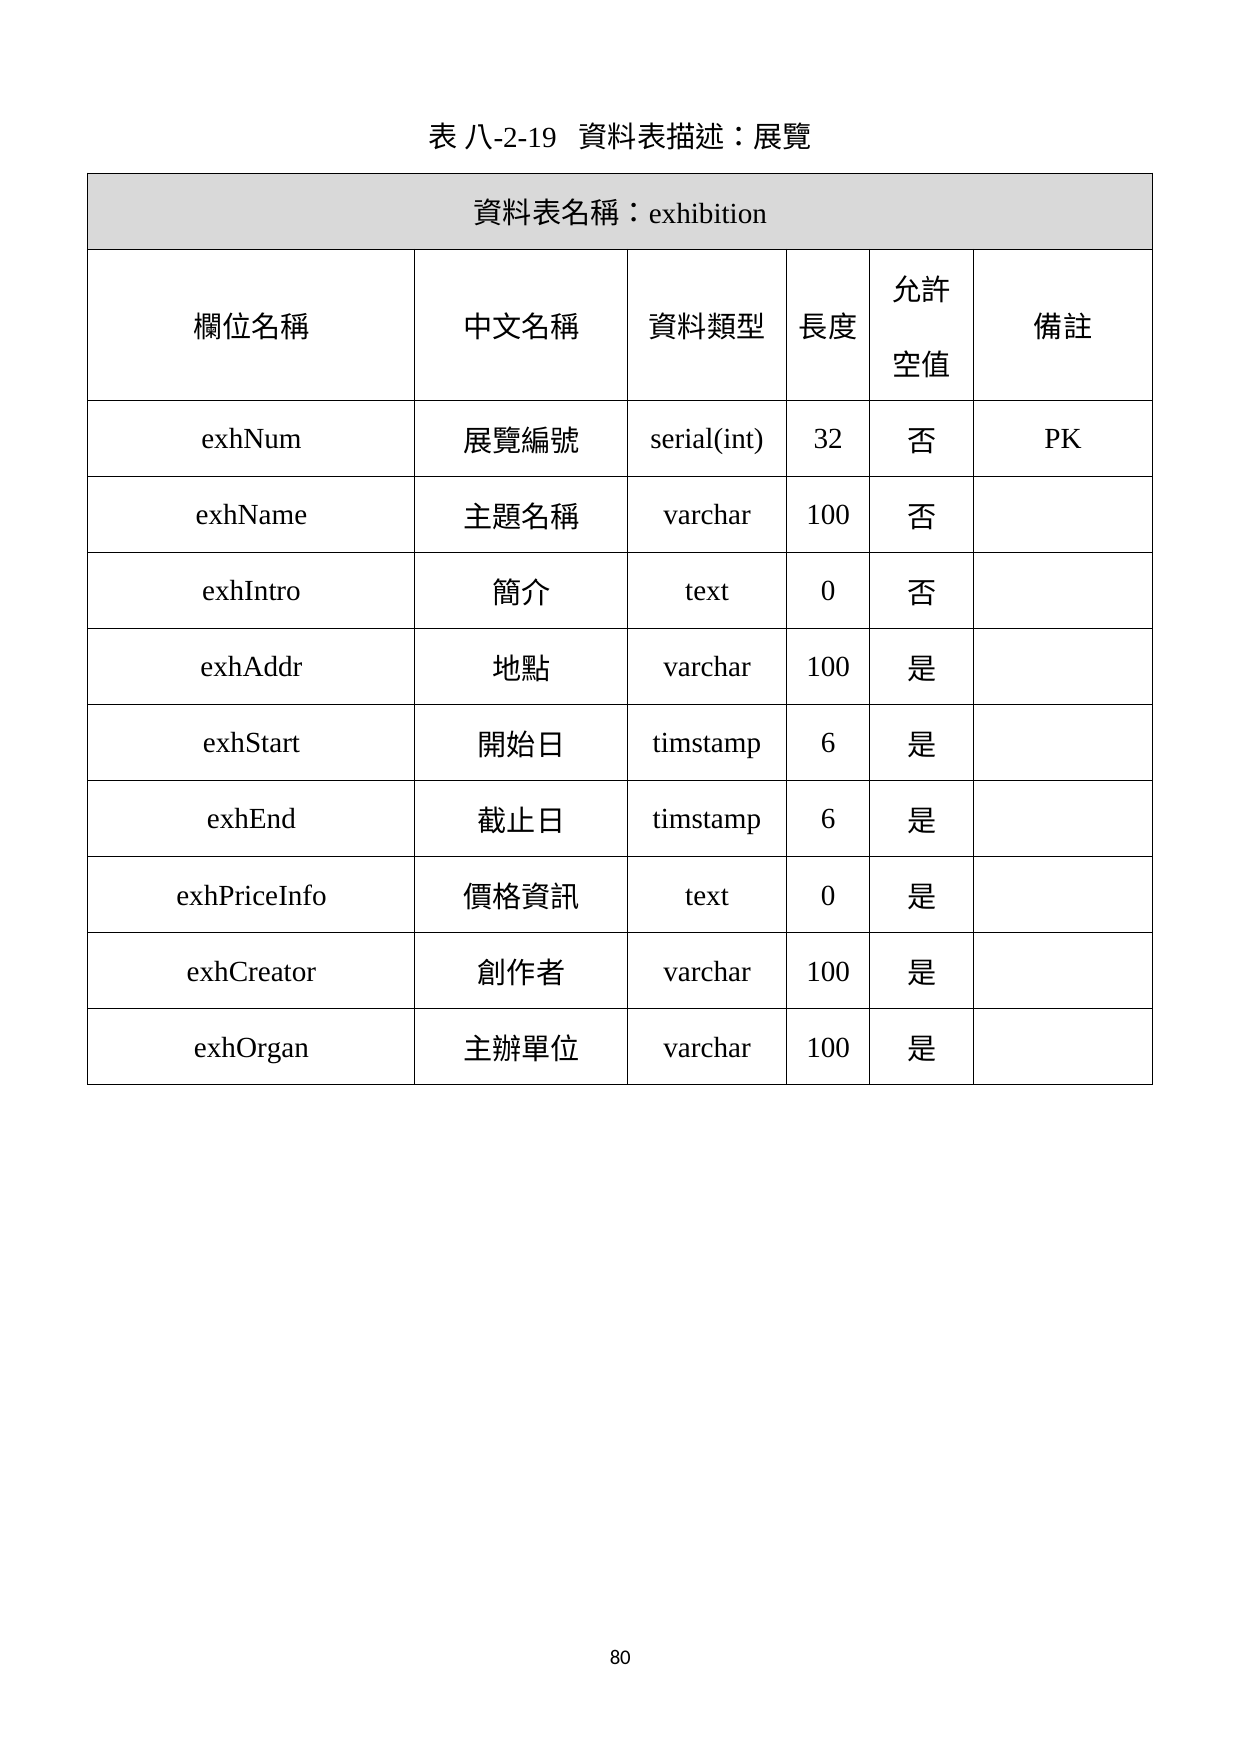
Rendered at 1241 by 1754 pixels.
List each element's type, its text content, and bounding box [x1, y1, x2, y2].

table_cell 備註 [974, 250, 1152, 400]
table_cell 允許空值 [870, 250, 973, 400]
table_header 資料表名稱：exhibition [88, 174, 1152, 249]
table_cell 開始日 [415, 705, 627, 780]
table_cell serial(int) [628, 401, 786, 476]
table_cell exhNum [88, 401, 414, 476]
table_cell 6 [787, 781, 869, 856]
table_cell 地點 [415, 629, 627, 704]
table_cell 資料類型 [628, 250, 786, 400]
table_cell 欄位名稱 [88, 250, 414, 400]
table_cell 0 [787, 553, 869, 628]
table_cell 簡介 [415, 553, 627, 628]
table_cell varchar [628, 477, 786, 552]
table_cell text [628, 553, 786, 628]
table_cell 是 [870, 933, 973, 1008]
table_cell [974, 553, 1152, 628]
table_cell varchar [628, 933, 786, 1008]
table_cell 價格資訊 [415, 857, 627, 932]
table_cell 是 [870, 857, 973, 932]
table_cell 否 [870, 477, 973, 552]
table_cell exhEnd [88, 781, 414, 856]
table_cell 是 [870, 781, 973, 856]
table_cell exhAddr [88, 629, 414, 704]
table_cell varchar [628, 1009, 786, 1084]
table_cell 100 [787, 477, 869, 552]
table_cell exhStart [88, 705, 414, 780]
table_cell 否 [870, 401, 973, 476]
table_cell 創作者 [415, 933, 627, 1008]
table_cell exhOrgan [88, 1009, 414, 1084]
table_cell 展覽編號 [415, 401, 627, 476]
table_cell 主題名稱 [415, 477, 627, 552]
table_cell exhName [88, 477, 414, 552]
table_cell [974, 1009, 1152, 1084]
table_cell 100 [787, 933, 869, 1008]
table_cell PK [974, 401, 1152, 476]
table_cell [974, 857, 1152, 932]
table_cell 32 [787, 401, 869, 476]
table_cell 否 [870, 553, 973, 628]
table_cell [974, 933, 1152, 1008]
table_cell [974, 781, 1152, 856]
table_cell 主辦單位 [415, 1009, 627, 1084]
table_cell exhCreator [88, 933, 414, 1008]
table_cell [974, 477, 1152, 552]
table_cell 截止日 [415, 781, 627, 856]
table_cell text [628, 857, 786, 932]
table_cell 是 [870, 705, 973, 780]
table_cell timstamp [628, 781, 786, 856]
text 資料表描述：展覽 [89, 98, 1152, 173]
table_cell exhPriceInfo [88, 857, 414, 932]
table_cell exhIntro [88, 553, 414, 628]
table_cell [974, 629, 1152, 704]
table_cell 長度 [787, 250, 869, 400]
table_cell varchar [628, 629, 786, 704]
table_cell [974, 705, 1152, 780]
table_cell 中文名稱 [415, 250, 627, 400]
table_cell 100 [787, 629, 869, 704]
table_cell 100 [787, 1009, 869, 1084]
table_cell timstamp [628, 705, 786, 780]
table_cell 是 [870, 629, 973, 704]
table_cell 是 [870, 1009, 973, 1084]
table_cell 0 [787, 857, 869, 932]
table_cell 6 [787, 705, 869, 780]
